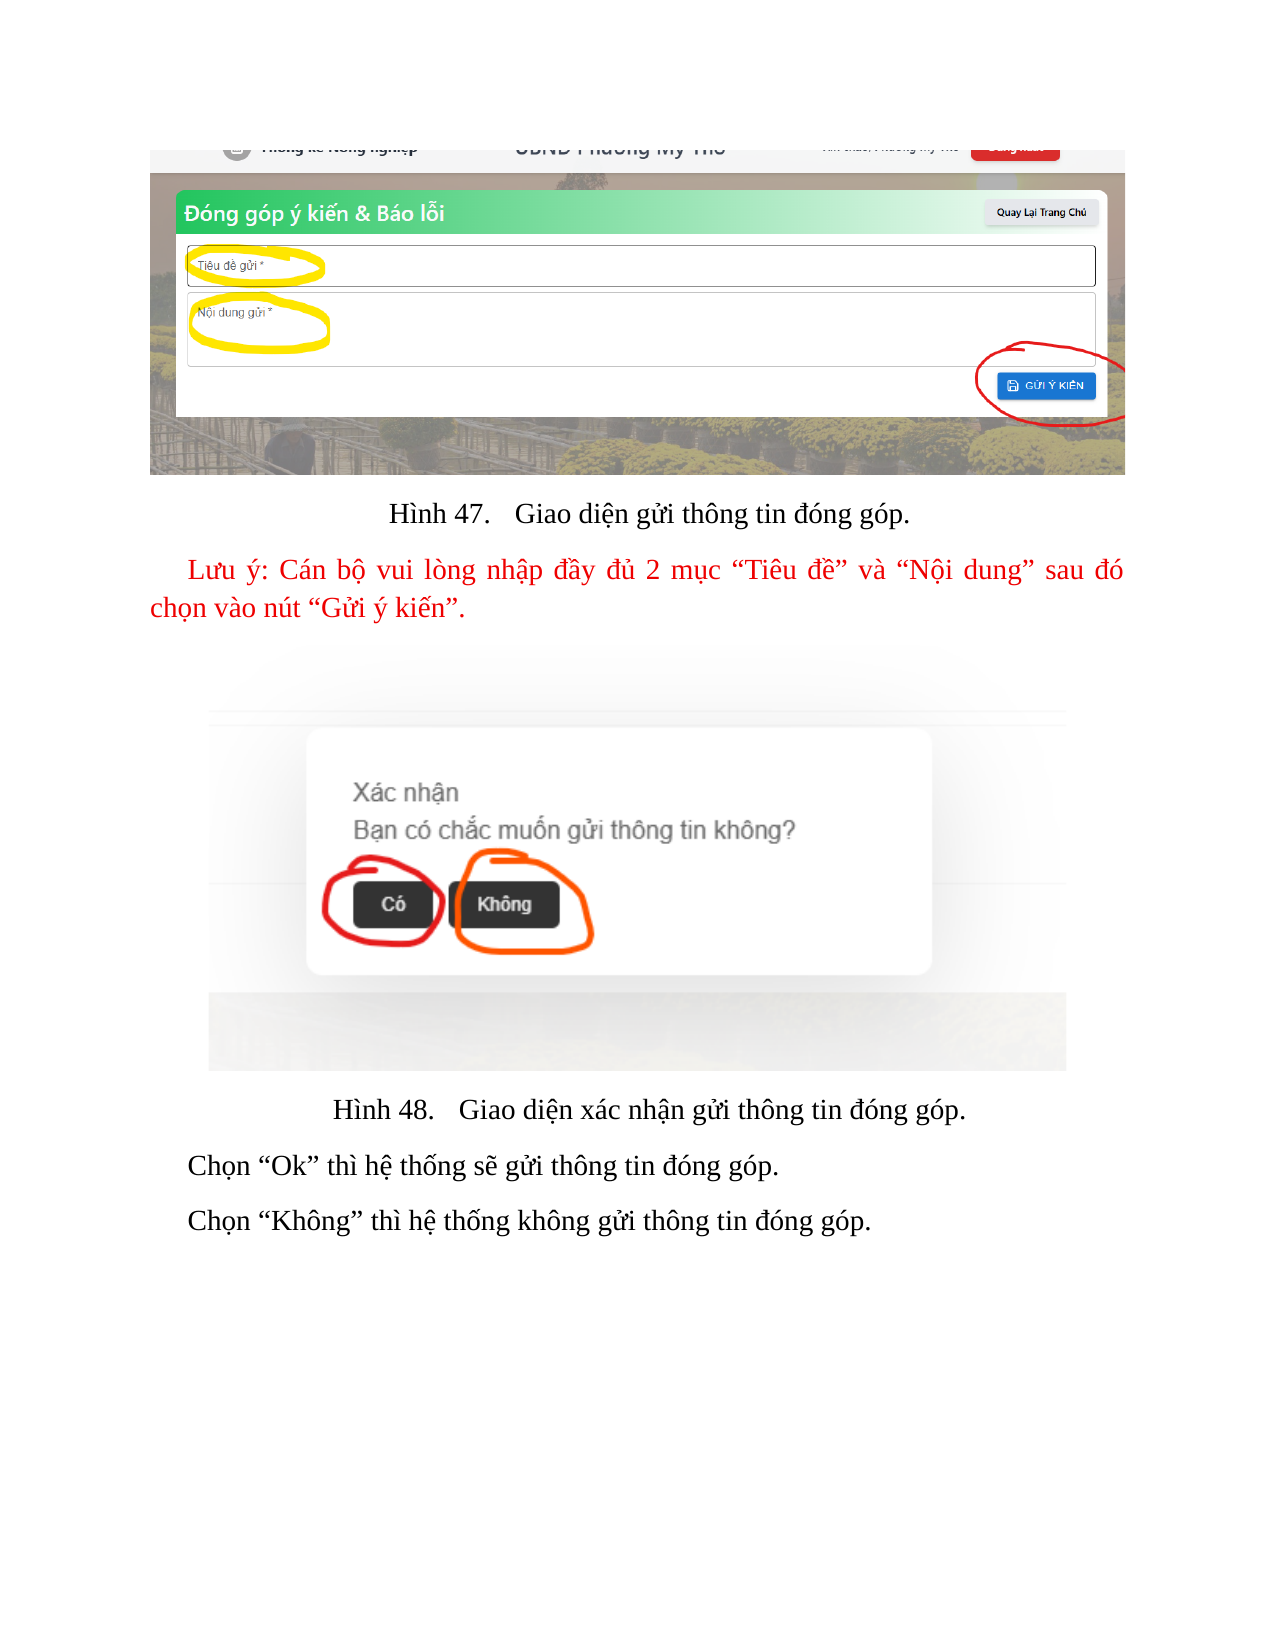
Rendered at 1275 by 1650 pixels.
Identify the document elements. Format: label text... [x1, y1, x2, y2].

picture [150, 150, 1125, 475]
list Giao diện gửi thông tin đóng góp. [225, 497, 1125, 530]
picture [208, 645, 1067, 1071]
text Chọn “Không” thì hệ thống không gửi thông tin đóng góp. [150, 1203, 1125, 1236]
text Chọn “Ok” thì hệ thống sẽ gửi thông tin đóng góp. [150, 1148, 1125, 1181]
text Lưu ý: Cán bộ vui lòng nhập đầy đủ 2 mục “Tiêu đề” và “Nội dung” sau đó chọn vào nút “Gửi ý kiến”. [150, 552, 1125, 624]
list Giao diện xác nhận gửi thông tin đóng góp. [225, 1092, 1125, 1126]
